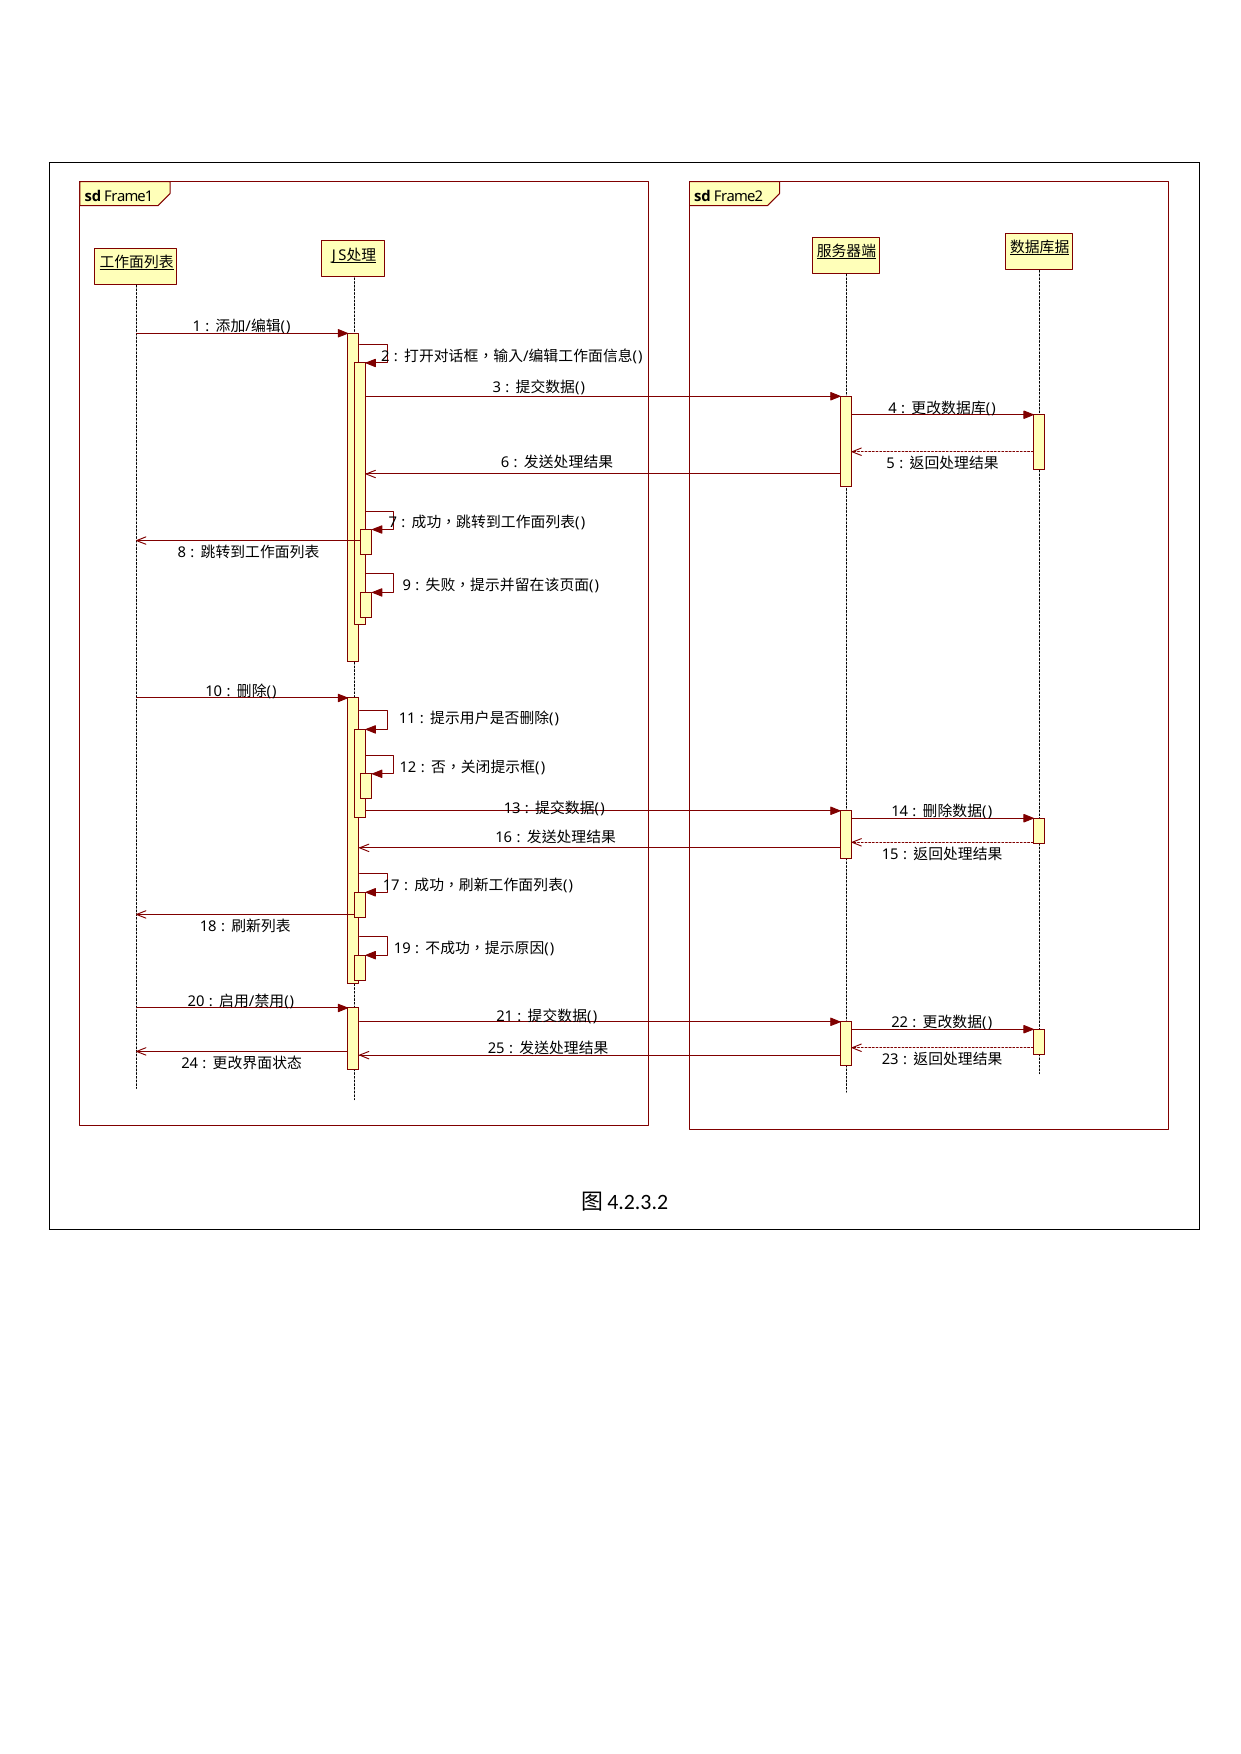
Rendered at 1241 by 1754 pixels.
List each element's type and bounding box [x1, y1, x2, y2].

table_cell [50, 163, 1199, 1229]
